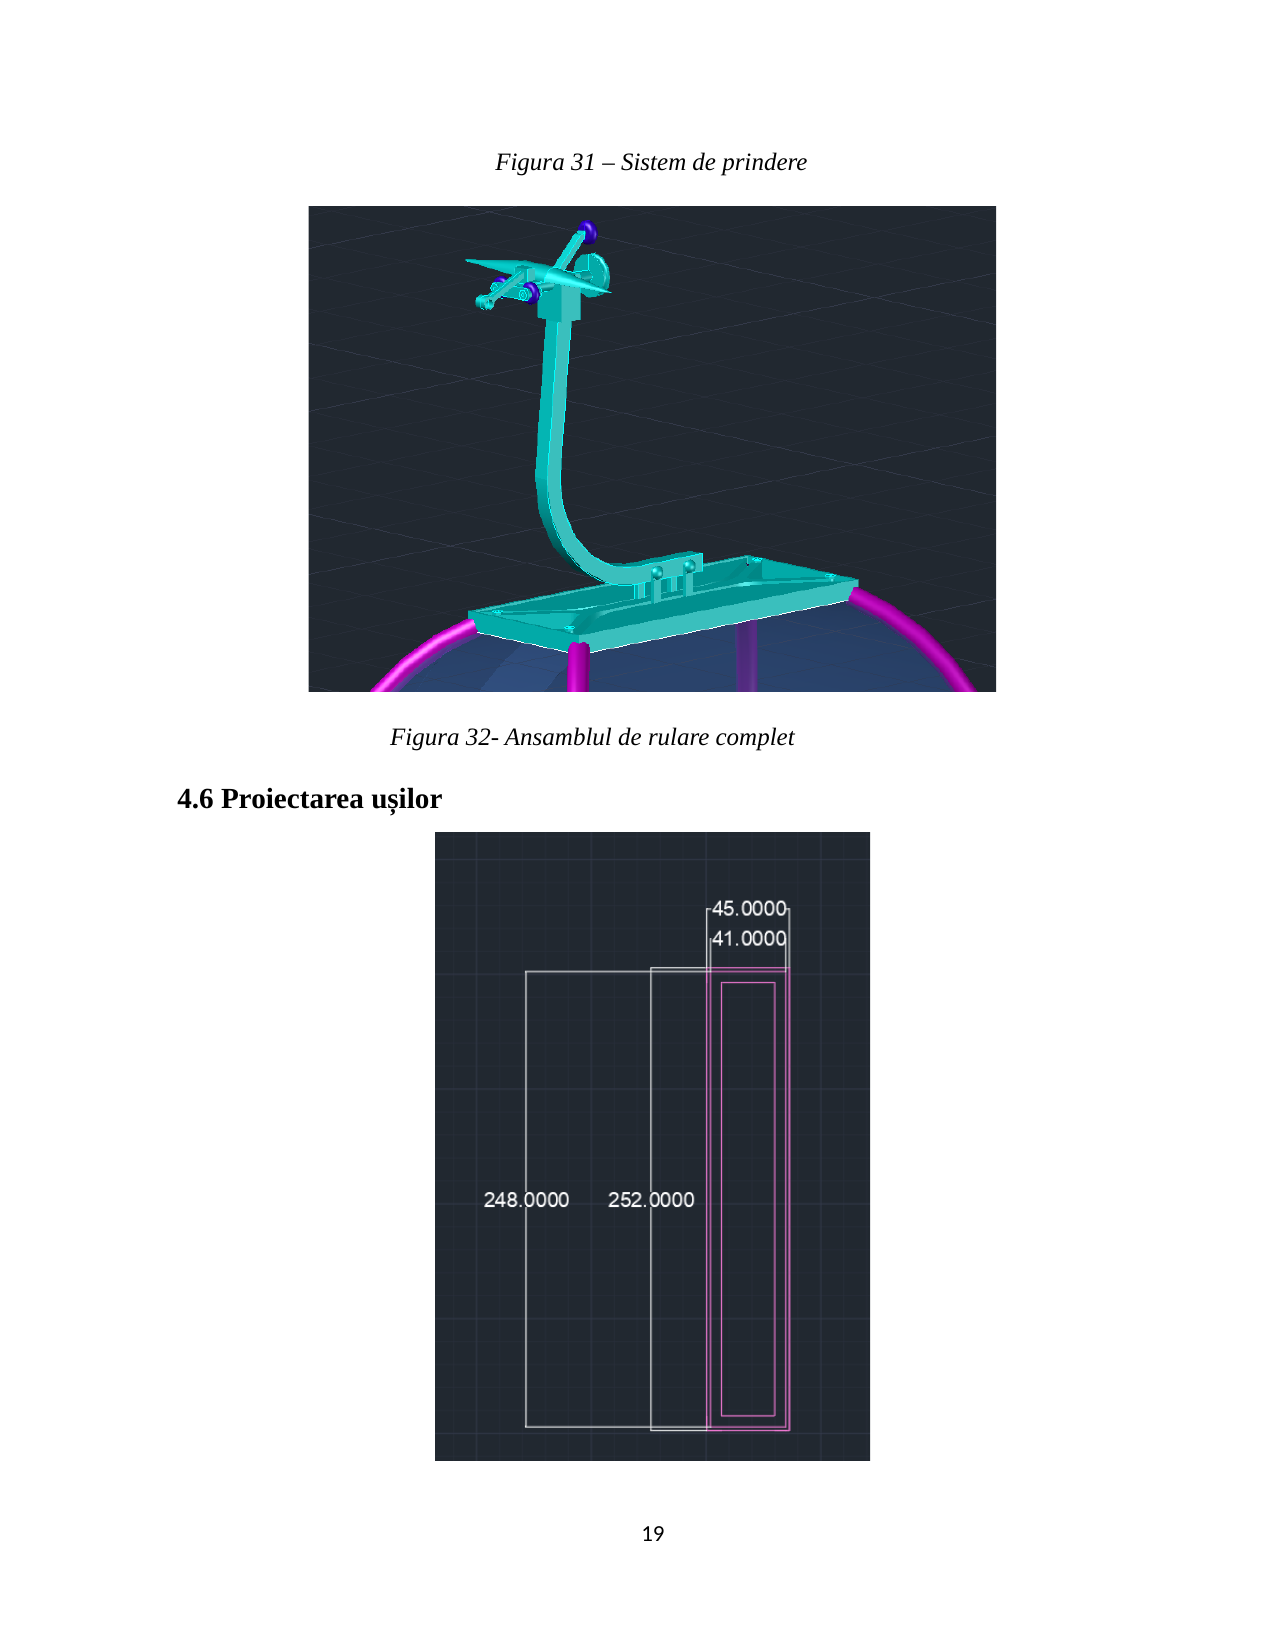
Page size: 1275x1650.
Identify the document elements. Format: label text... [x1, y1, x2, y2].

text Figura 31 – Sistem de prindere [177, 147, 1128, 176]
picture [308, 206, 997, 692]
picture [435, 832, 871, 1461]
text Figura 32- Ansamblul de rulare complet [177, 722, 1128, 751]
subtitle 4.6 Proiectarea ușilor [177, 782, 1128, 815]
